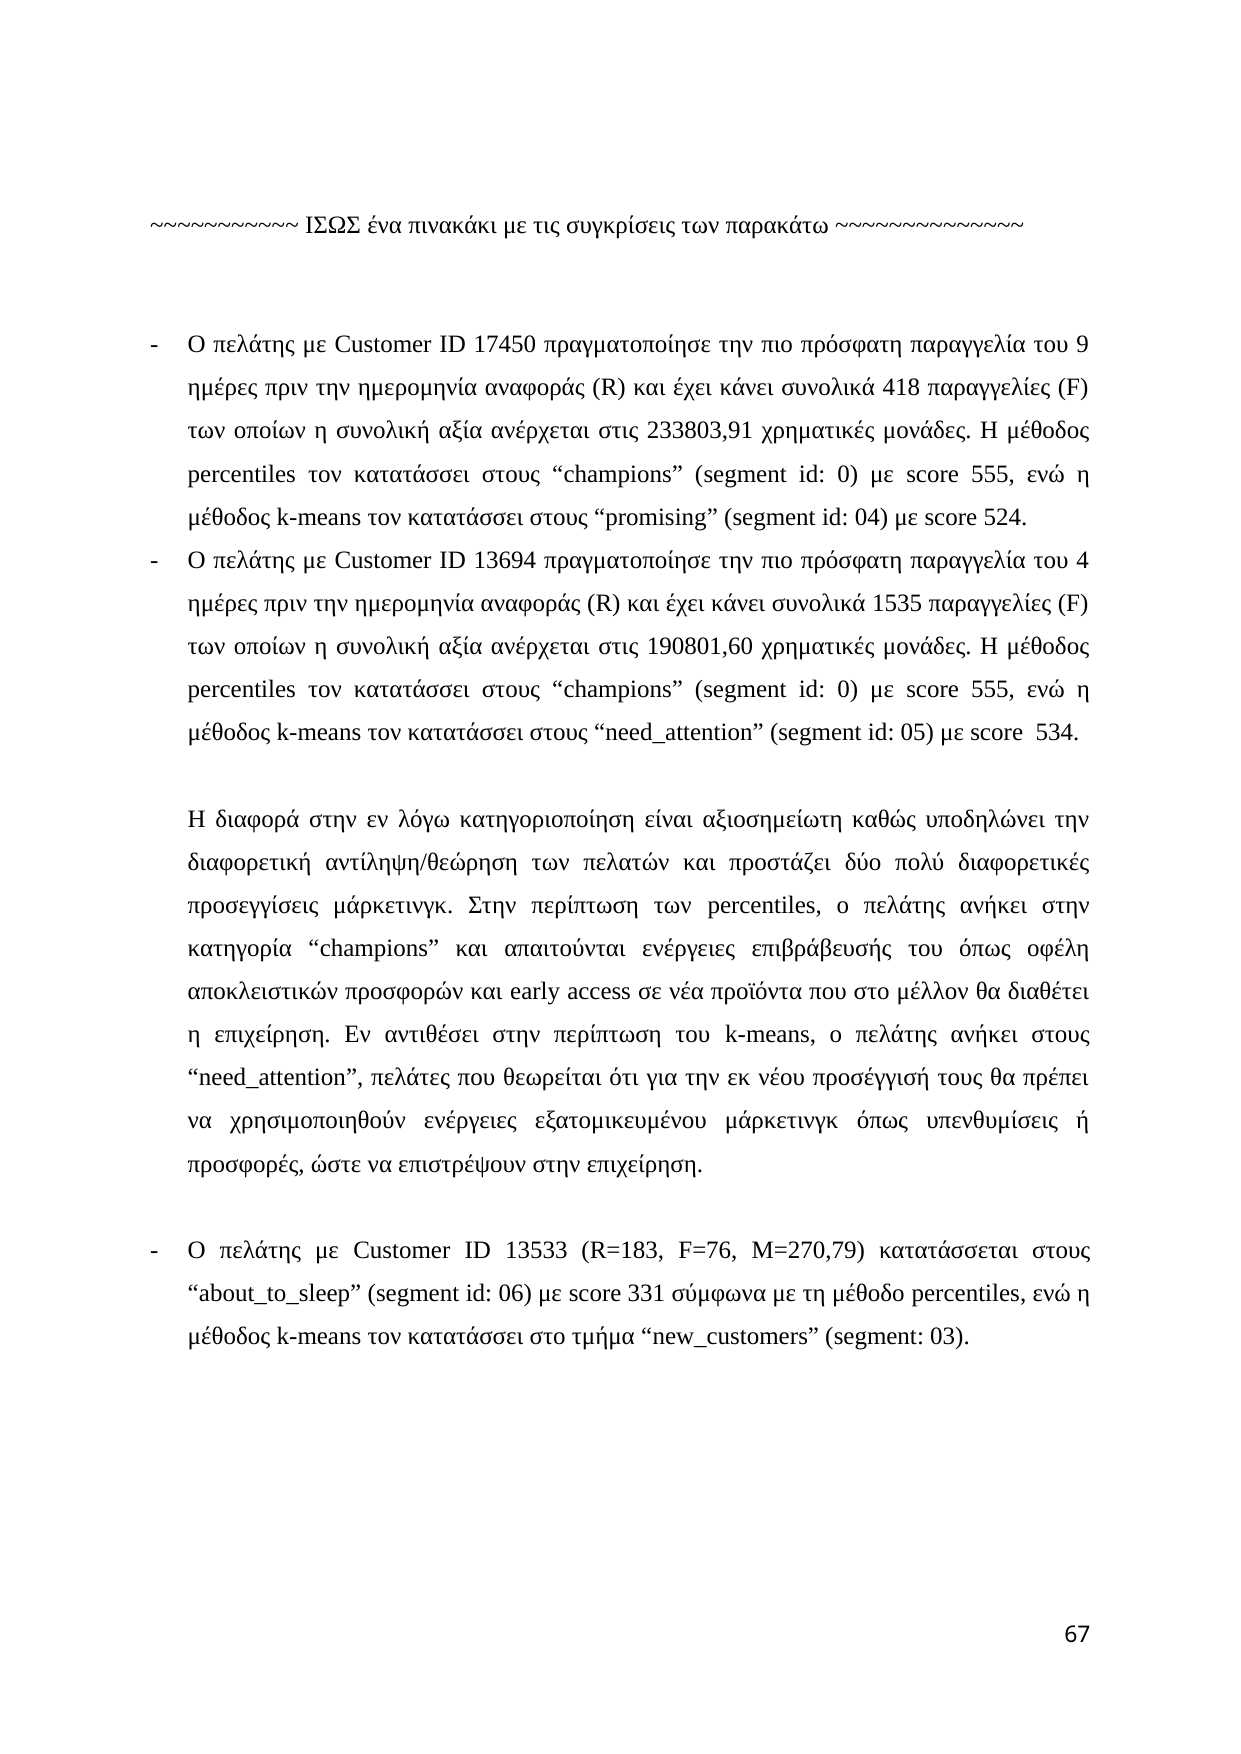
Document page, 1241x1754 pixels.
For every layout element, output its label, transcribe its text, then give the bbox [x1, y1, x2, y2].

text ~~~~~~~~~~~ ΙΣΩΣ ένα πινακάκι με τις συγκρίσεις των παρακάτω ~~~~~~~~~~~~~~ [150, 210, 1090, 238]
list Η διαφορά στην εν λόγω κατηγοριοποίηση είναι αξιοσημείωτη καθώς υποδηλώνει την διαφορετική αντίληψη/θεώρηση των πελατών και προστάζει δύο πολύ διαφορετικές προσεγγίσεις μάρκετινγκ. Στην περίπτωση των percentiles, ο πελάτης ανήκει στην κατηγορία “champions” και απαιτούνται ενέργειες επιβράβευσής του όπως οφέλη αποκλειστικών προσφορών και early access σε νέα προϊόντα που στο μέλλον θα διαθέτει η επιχείρηση. Εν αντιθέσει στην περίπτωση του k-means, ο πελάτης ανήκει στους “need_attention”, πελάτες που θεωρείται ότι για την εκ νέου προσέγγισή τους θα πρέπει να χρησιμοποιηθούν ενέργειες εξατομικευμένου μάρκετινγκ όπως υπενθυμίσεις ή προσφορές, ώστε να επιστρέψουν στην επιχείρηση. [187, 804, 1090, 1177]
list Ο πελάτης με Customer ID 13533 (R=183, F=76, M=270,79) κατατάσσεται στους “about_to_sleep” (segment id: 06) με score 331 σύμφωνα με τη μέθοδο percentiles, ενώ η μέθοδος k-means τον κατατάσσει στο τμήμα “new_customers” (segment: 03). [150, 1235, 1090, 1350]
list Ο πελάτης με Customer ID 17450 πραγματοποίησε την πιο πρόσφατη παραγγελία του 9 ημέρες πριν την ημερομηνία αναφοράς (R) και έχει κάνει συνολικά 418 παραγγελίες (F) των οποίων η συνολική αξία ανέρχεται στις 233803,91 χρηματικές μονάδες. Η μέθοδος percentiles τον κατατάσσει στους “champions” (segment id: 0) με score 555, ενώ η μέθοδος k-means τον κατατάσσει στους “promising” (segment id: 04) με score 524. [150, 329, 1090, 531]
list Ο πελάτης με Customer ID 13694 πραγματοποίησε την πιο πρόσφατη παραγγελία του 4 ημέρες πριν την ημερομηνία αναφοράς (R) και έχει κάνει συνολικά 1535 παραγγελίες (F) των οποίων η συνολική αξία ανέρχεται στις 190801,60 χρηματικές μονάδες. Η μέθοδος percentiles τον κατατάσσει στους “champions” (segment id: 0) με score 555, ενώ η μέθοδος k-means τον κατατάσσει στους “need_attention” (segment id: 05) με score 534. [150, 545, 1090, 746]
